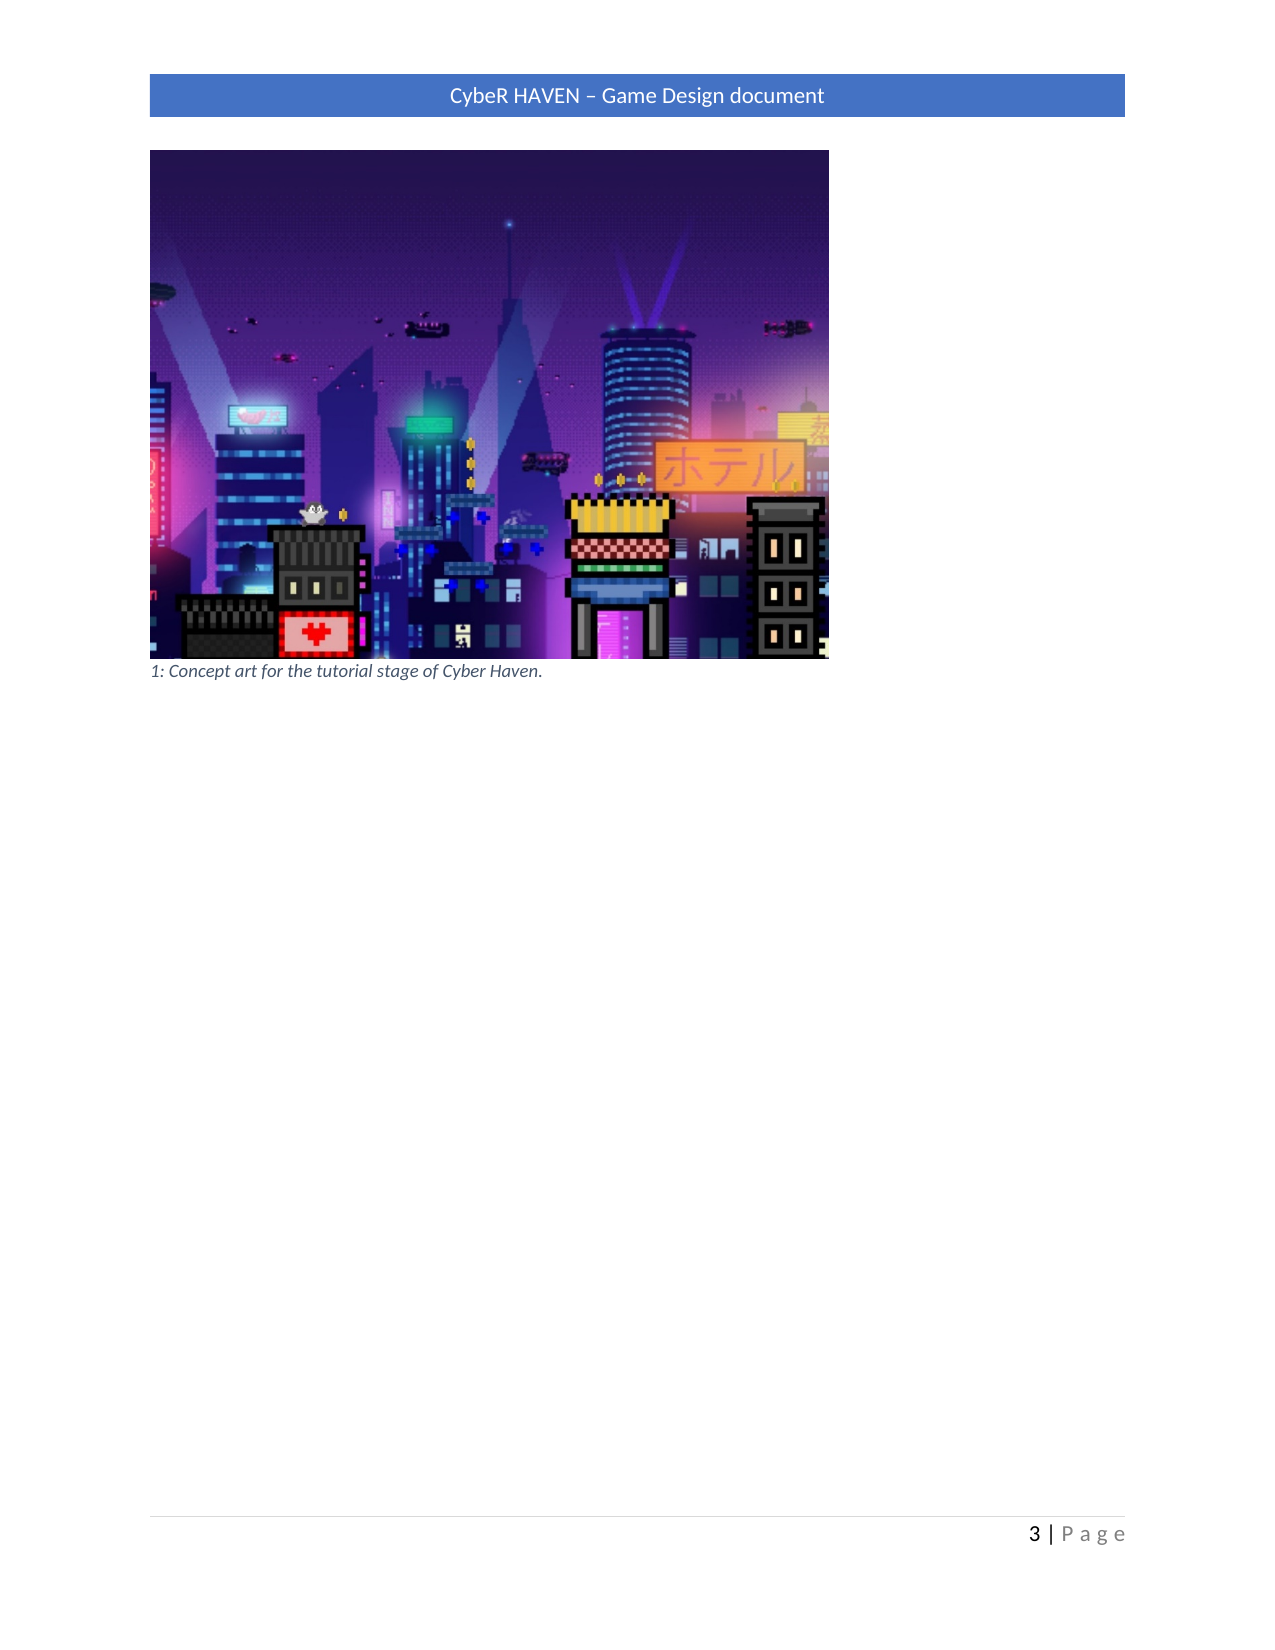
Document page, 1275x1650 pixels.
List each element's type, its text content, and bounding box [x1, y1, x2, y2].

text 1: Concept art for the tutorial stage of Cyber Haven. [150, 659, 1125, 682]
picture [150, 150, 829, 659]
